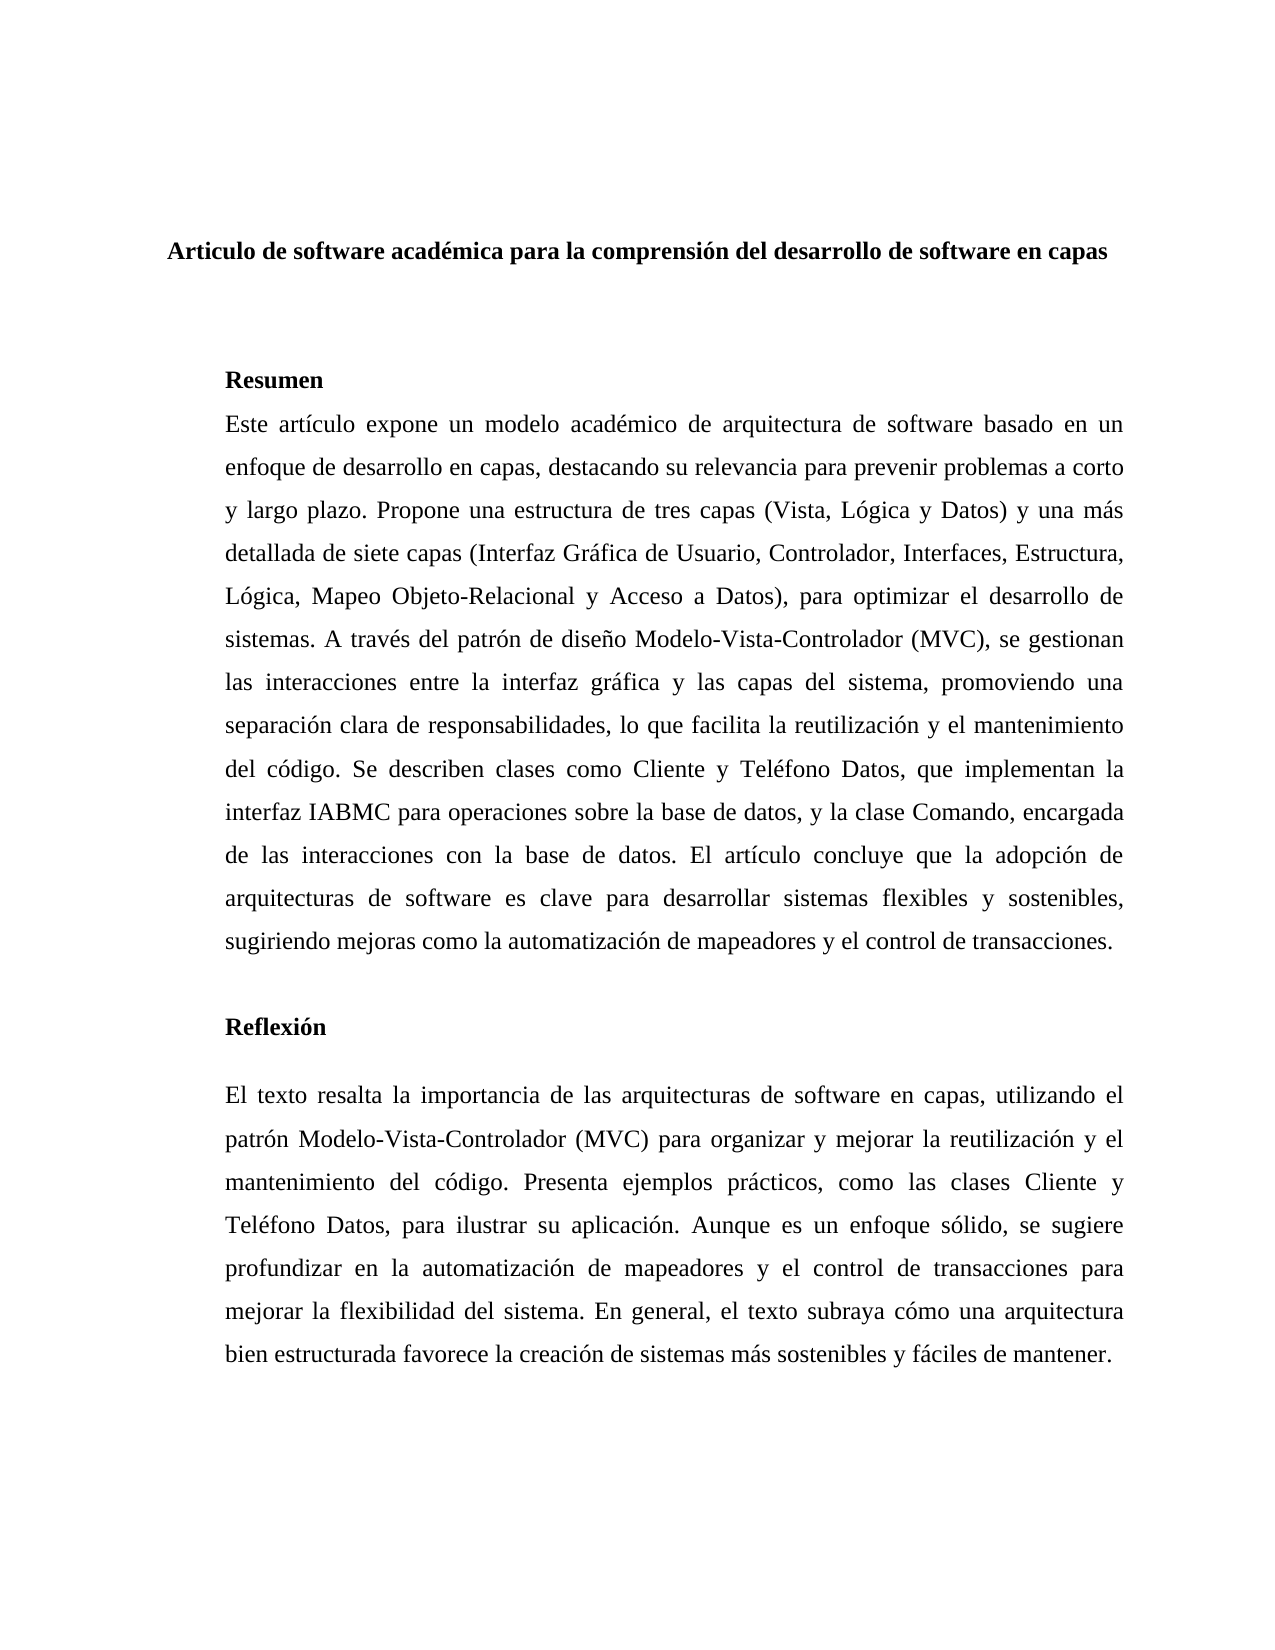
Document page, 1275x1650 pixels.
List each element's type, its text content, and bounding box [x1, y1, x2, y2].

text Articulo de software académica para la comprensión del desarrollo de software en capas [150, 236, 1125, 265]
text El texto resalta la importancia de las arquitecturas de software en capas, utilizando el patrón Modelo-Vista-Controlador (MVC) para organizar y mejorar la reutilización y el mantenimiento del código. Presenta ejemplos prácticos, como las clases Cliente y Teléfono Datos, para ilustrar su aplicación. Aunque es un enfoque sólido, se sugiere profundizar en la automatización de mapeadores y el control de transacciones para mejorar la flexibilidad del sistema. En general, el texto subraya cómo una arquitectura bien estructurada favorece la creación de sistemas más sostenibles y fáciles de mantener. [225, 1081, 1125, 1368]
text Reflexión [150, 1012, 1125, 1041]
text Resumen [150, 366, 1125, 394]
text Este artículo expone un modelo académico de arquitectura de software basado en un enfoque de desarrollo en capas, destacando su relevancia para prevenir problemas a corto y largo plazo. Propone una estructura de tres capas (Vista, Lógica y Datos) y una más detallada de siete capas (Interfaz Gráfica de Usuario, Controlador, Interfaces, Estructura, Lógica, Mapeo Objeto-Relacional y Acceso a Datos), para optimizar el desarrollo de sistemas. A través del patrón de diseño Modelo-Vista-Controlador (MVC), se gestionan las interacciones entre la interfaz gráfica y las capas del sistema, promoviendo una separación clara de responsabilidades, lo que facilita la reutilización y el mantenimiento del código. Se describen clases como Cliente y Teléfono Datos, que implementan la interfaz IABMC para operaciones sobre la base de datos, y la clase Comando, encargada de las interacciones con la base de datos. El artículo concluye que la adopción de arquitecturas de software es clave para desarrollar sistemas flexibles y sostenibles, sugiriendo mejoras como la automatización de mapeadores y el control de transacciones. [225, 409, 1125, 955]
